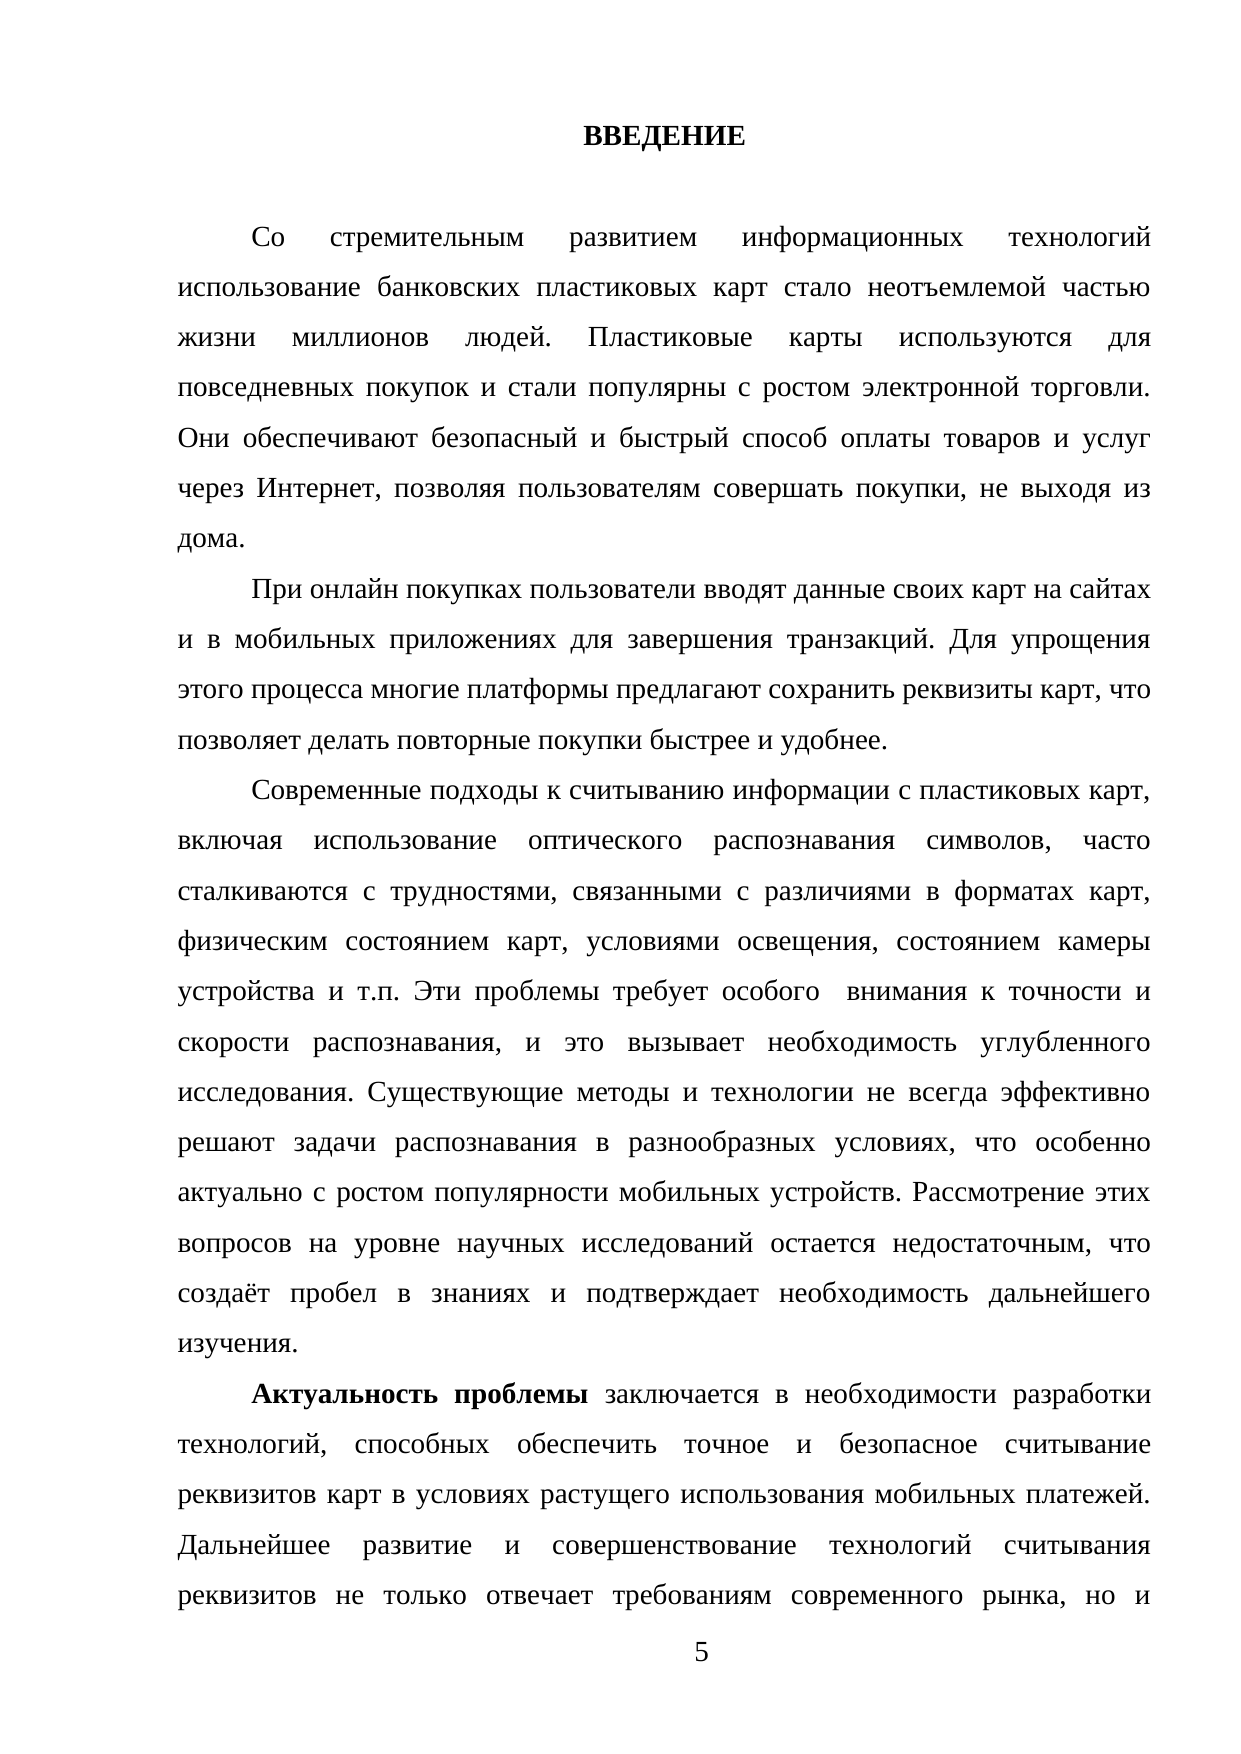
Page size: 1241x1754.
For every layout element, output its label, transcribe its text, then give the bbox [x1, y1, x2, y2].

text Со стремительным развитием информационных технологий использование банковских пластиковых карт стало неотъемлемой частью жизни миллионов людей. Пластиковые карты используются для повседневных покупок и стали популярны с ростом электронной торговли. Они обеспечивают безопасный и быстрый способ оплаты товаров и услуг через Интернет, позволяя пользователям совершать покупки, не выходя из дома. [177, 219, 1152, 554]
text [177, 1376, 1152, 1611]
text Современные подходы к считыванию информации с пластиковых карт, включая использование оптического распознавания символов, часто сталкиваются с трудностями, связанными с различиями в форматах карт, физическим состоянием карт, условиями освещения, состоянием камеры устройства и т.п. Эти проблемы требует особого внимания к точности и скорости распознавания, и это вызывает необходимость углубленного исследования. Существующие методы и технологии не всегда эффективно решают задачи распознавания в разнообразных условиях, что особенно актуально с ростом популярности мобильных устройств. Рассмотрение этих вопросов на уровне научных исследований остается недостаточным, что создаёт пробел в знаниях и подтверждает необходимость дальнейшего изучения. [177, 772, 1152, 1359]
text При онлайн покупках пользователи вводят данные своих карт на сайтах и в мобильных приложениях для завершения транзакций. Для упрощения этого процесса многие платформы предлагают сохранить реквизиты карт, что позволяет делать повторные покупки быстрее и удобнее. [177, 571, 1152, 755]
subtitle ВВЕДЕНИЕ [177, 118, 1152, 152]
